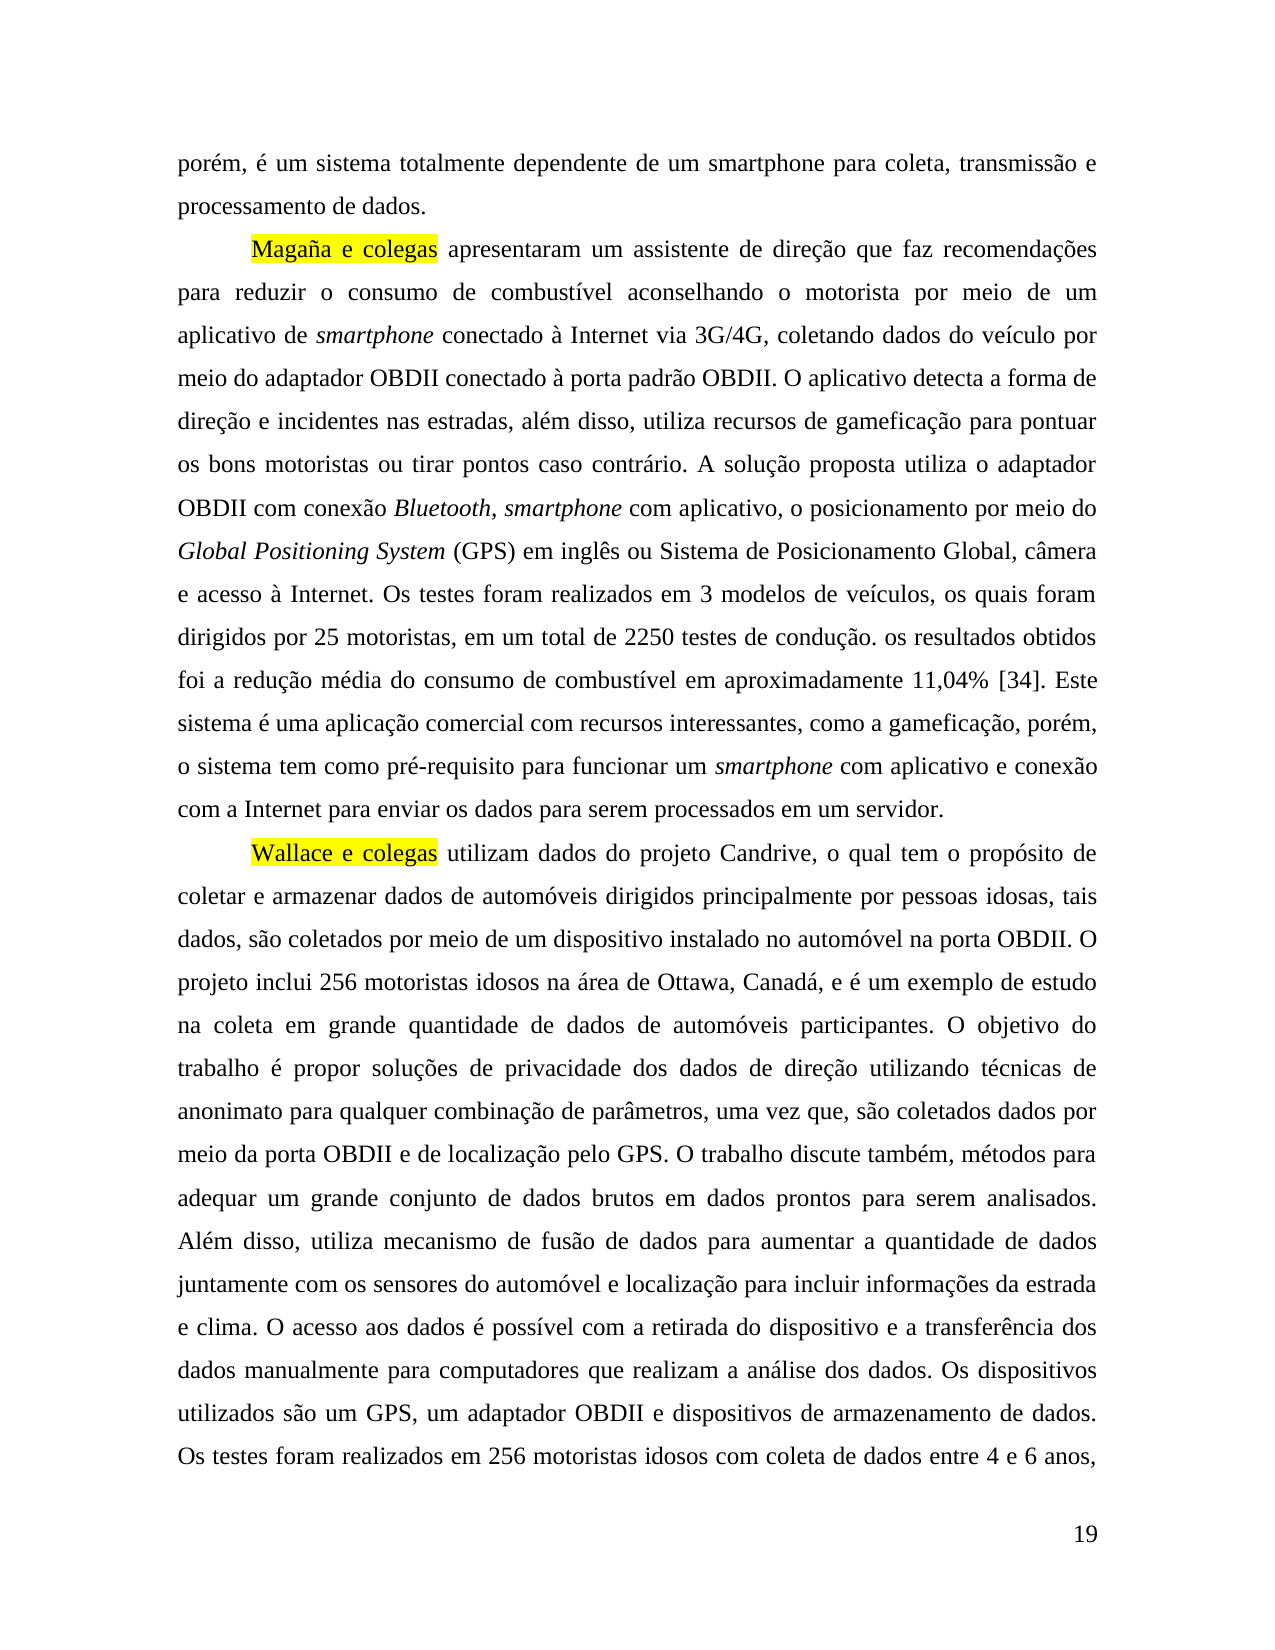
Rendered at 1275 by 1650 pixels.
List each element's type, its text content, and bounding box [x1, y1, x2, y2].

text Magaña e colegas apresentaram um assistente de direção que faz recomendações para reduzir o consumo de combustível aconselhando o motorista por meio de um aplicativo de smartphone conectado à Internet via 3G/4G, coletando dados do veículo por meio do adaptador OBDII conectado à porta padrão OBDII. O aplicativo detecta a forma de direção e incidentes nas estradas, além disso, utiliza recursos de gameficação para pontuar os bons motoristas ou tirar pontos caso contrário. A solução proposta utiliza o adaptador OBDII com conexão Bluetooth, smartphone com aplicativo, o posicionamento por meio do Global Positioning System (GPS) em inglês ou Sistema de Posicionamento Global, câmera e acesso à Internet. Os testes foram realizados em 3 modelos de veículos, os quais foram dirigidos por 25 motoristas, em um total de 2250 testes de condução. os resultados obtidos foi a redução média do consumo de combustível em aproximadamente 11,04% [34]. Este sistema é uma aplicação comercial com recursos interessantes, como a gameficação, porém, o sistema tem como pré-requisito para funcionar um smartphone com aplicativo e conexão com a Internet para enviar os dados para serem processados em um servidor. [177, 234, 1098, 823]
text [177, 148, 1098, 219]
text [177, 838, 1098, 1470]
